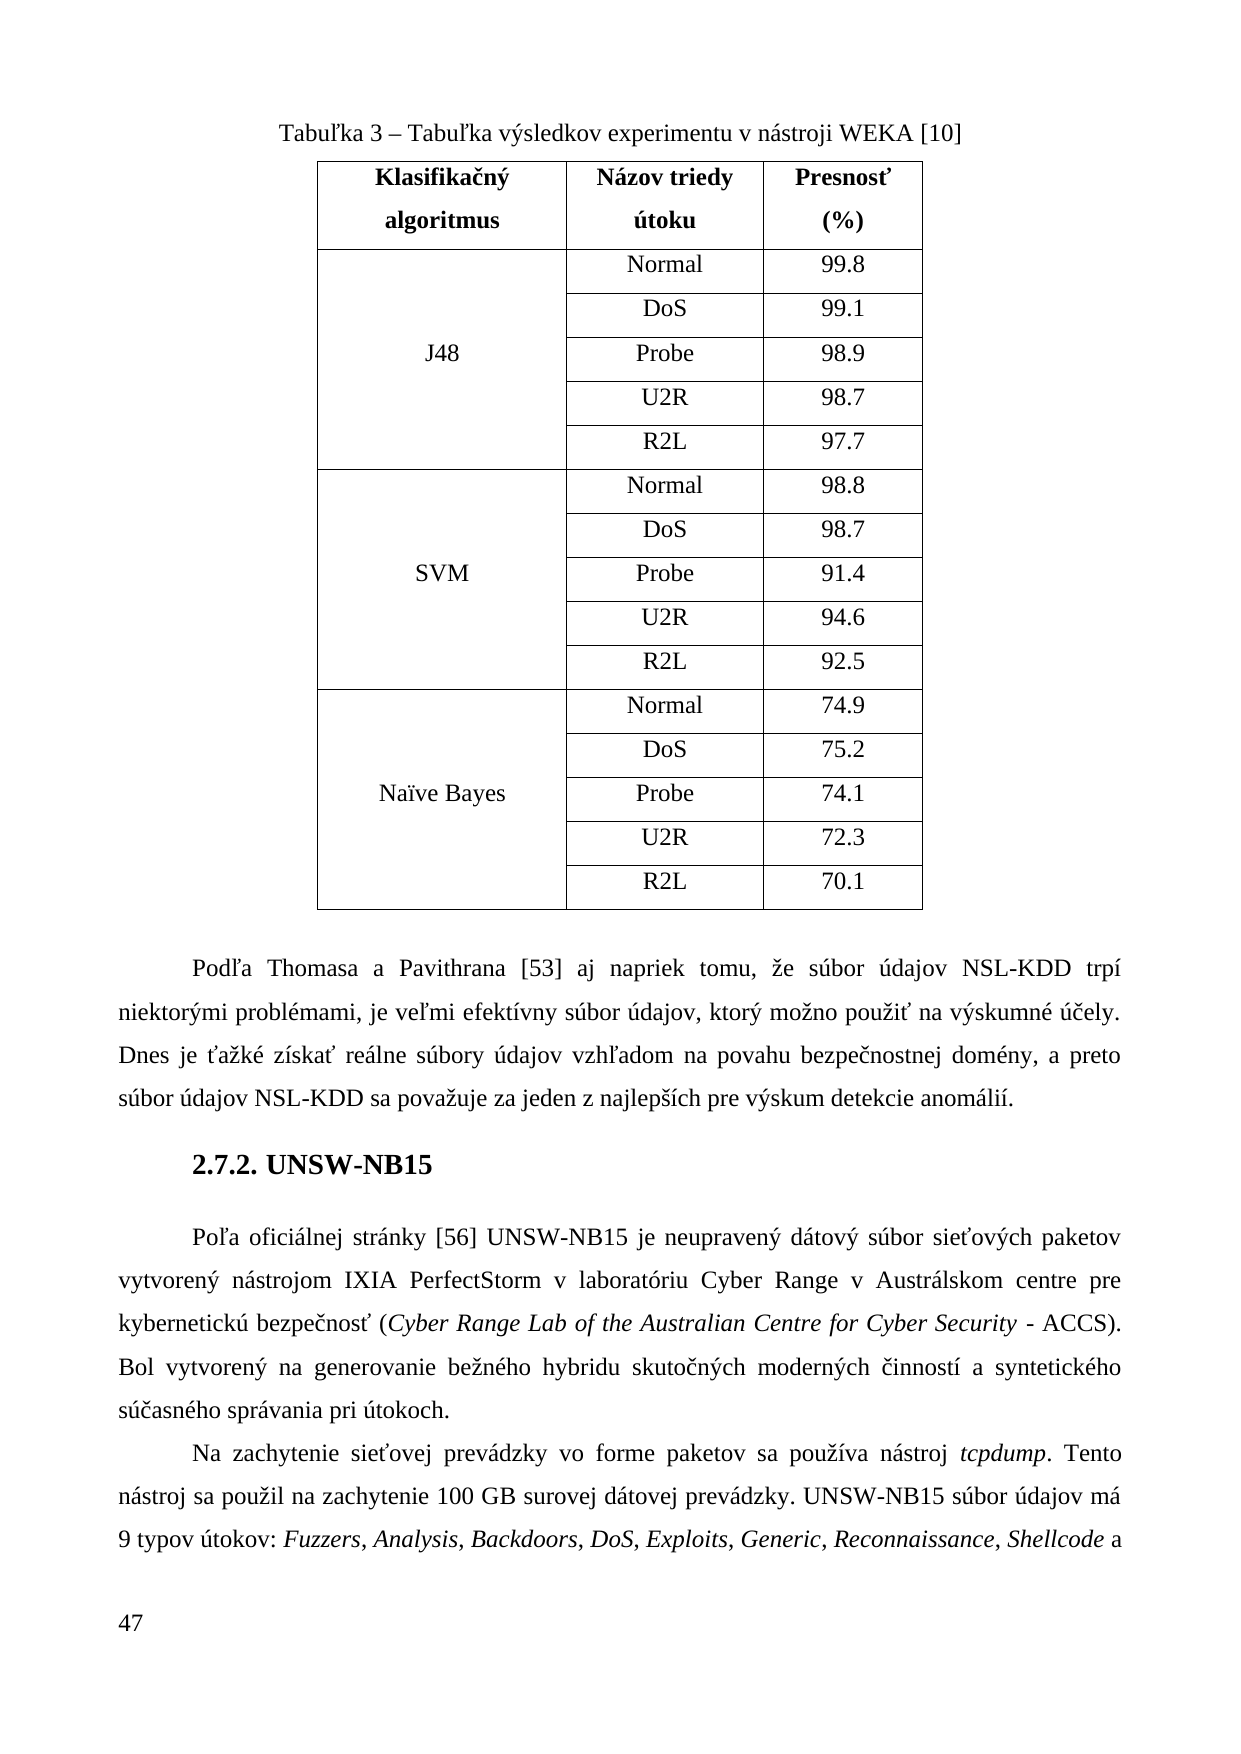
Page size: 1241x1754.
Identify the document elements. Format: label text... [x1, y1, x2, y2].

table_cell 70.1 [764, 866, 922, 909]
table_cell 98.9 [764, 338, 922, 381]
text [118, 1438, 1122, 1553]
table_cell R2L [567, 866, 763, 909]
table_cell 97.7 [764, 426, 922, 469]
table_cell 74.1 [764, 778, 922, 821]
table_cell Probe [567, 558, 763, 601]
table_cell DoS [567, 294, 763, 337]
table_cell Probe [567, 338, 763, 381]
table_cell 98.8 [764, 470, 922, 513]
table_cell Probe [567, 778, 763, 821]
table_cell U2R [567, 382, 763, 425]
table_cell U2R [567, 602, 763, 645]
table_cell 92.5 [764, 646, 922, 689]
table_cell 74.9 [764, 690, 922, 733]
table_cell DoS [567, 734, 763, 777]
table_cell 99.8 [764, 250, 922, 292]
table_cell Naïve Bayes [318, 690, 566, 909]
table_header Názov triedy útoku [567, 162, 763, 248]
table_cell 98.7 [764, 514, 922, 557]
table_header Presnosť (%) [764, 162, 922, 248]
table_cell 75.2 [764, 734, 922, 777]
table_cell 94.6 [764, 602, 922, 645]
table_cell 72.3 [764, 822, 922, 865]
table_cell SVM [318, 470, 566, 689]
table_cell 98.7 [764, 382, 922, 425]
table_cell 91.4 [764, 558, 922, 601]
table_cell R2L [567, 426, 763, 469]
table_cell Normal [567, 690, 763, 733]
subtitle UNSW-NB15 [192, 1147, 1122, 1180]
table_cell U2R [567, 822, 763, 865]
table_cell DoS [567, 514, 763, 557]
table_cell Normal [567, 470, 763, 513]
text Poľa oficiálnej stránky [56] UNSW-NB15 je neupravený dátový súbor sieťových paketov vytvorený nástrojom IXIA PerfectStorm v laboratóriu Cyber Range v Austrálskom centre pre kybernetickú bezpečnosť (Cyber Range Lab of the Australian Centre for Cyber Security - ACCS). Bol vytvorený na generovanie bežného hybridu skutočných moderných činností a syntetického súčasného správania pri útokoch. [118, 1222, 1122, 1423]
table_header Klasifikačný algoritmus [318, 162, 566, 248]
text Podľa Thomasa a Pavithrana [53] aj napriek tomu, že súbor údajov NSL-KDD trpí niektorými problémami, je veľmi efektívny súbor údajov, ktorý možno použiť na výskumné účely. Dnes je ťažké získať reálne súbory údajov vzhľadom na povahu bezpečnostnej domény, a preto súbor údajov NSL-KDD sa považuje za jeden z najlepších pre výskum detekcie anomálií. [118, 953, 1122, 1112]
table_cell Normal [567, 250, 763, 292]
table_cell 99.1 [764, 294, 922, 337]
table_cell R2L [567, 646, 763, 689]
text Tabuľka 3 – Tabuľka výsledkov experimentu v nástroji WEKA [10] [118, 118, 1122, 147]
table_cell J48 [318, 250, 566, 469]
